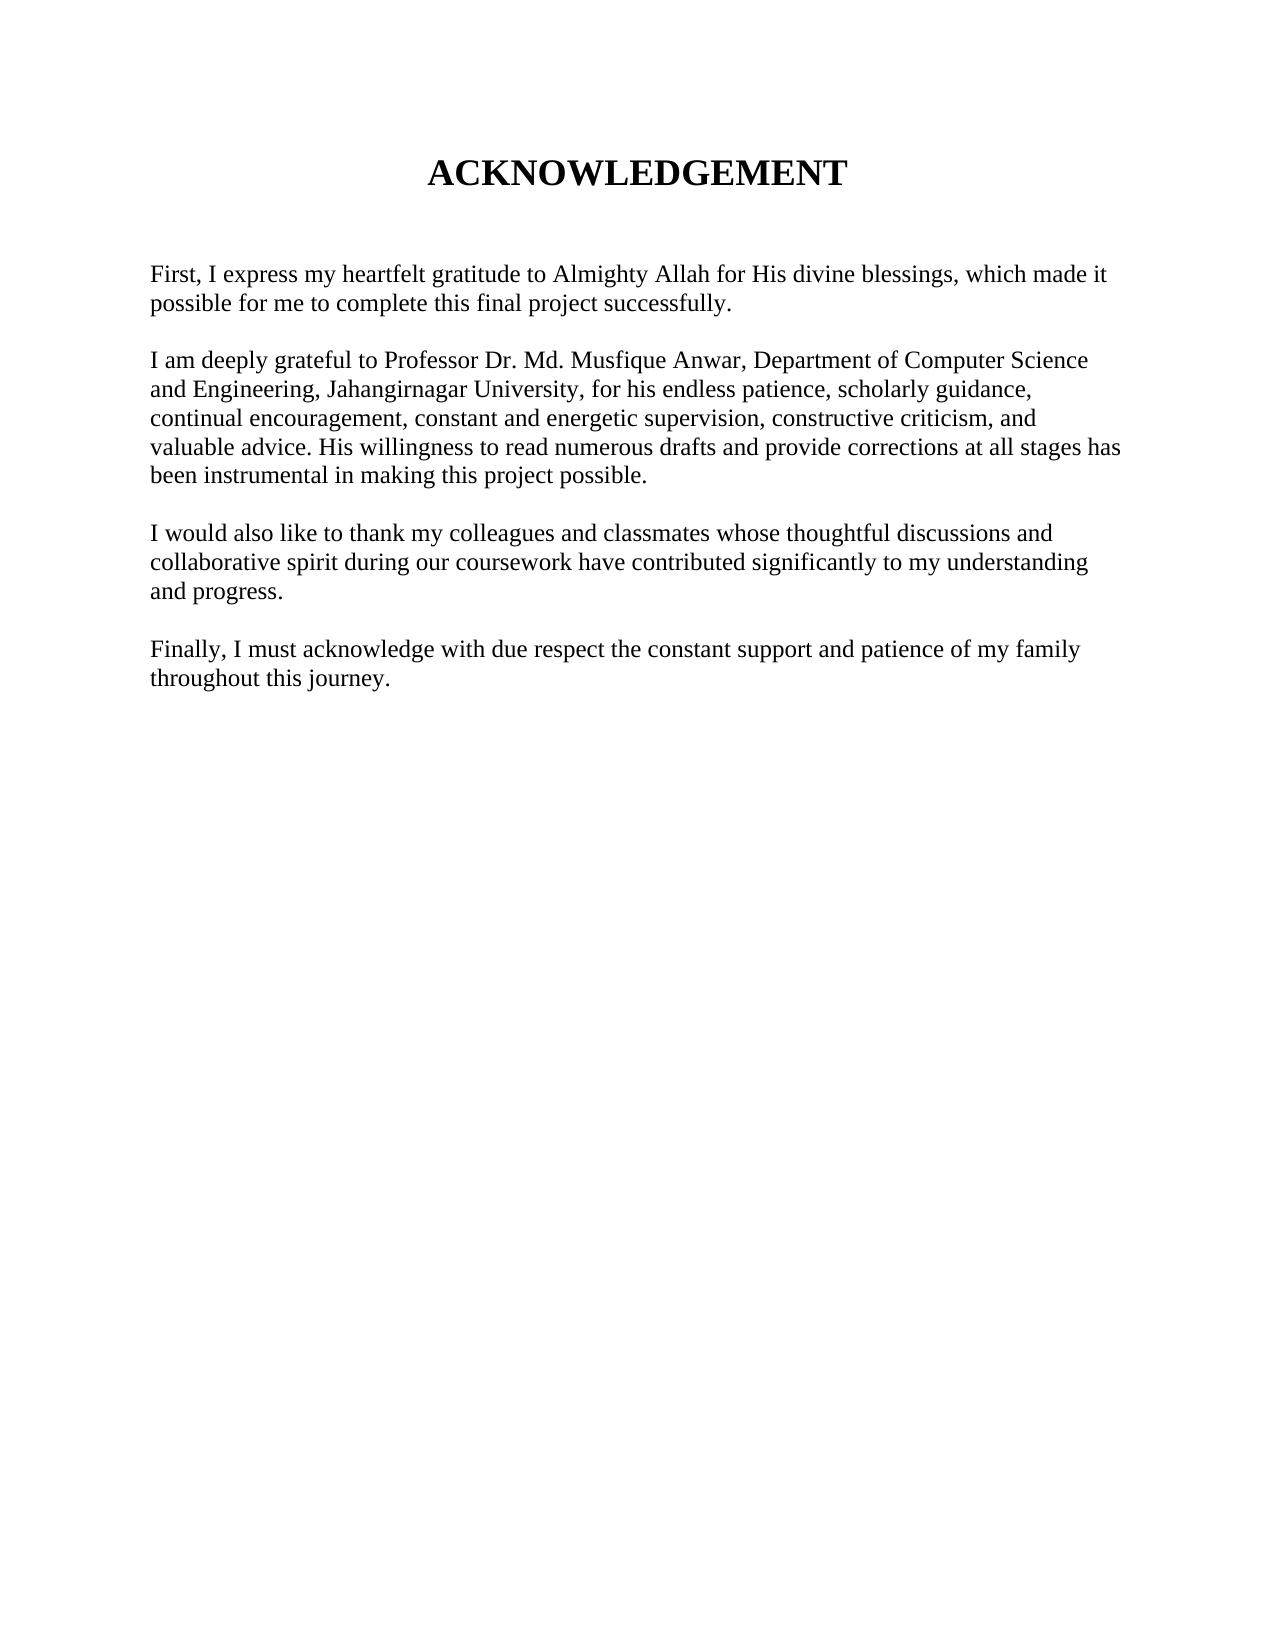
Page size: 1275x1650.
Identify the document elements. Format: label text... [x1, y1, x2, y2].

text I am deeply grateful to Professor Dr. Md. Musfique Anwar, Department of Computer Science and Engineering, Jahangirnagar University, for his endless patience, scholarly guidance, continual encouragement, constant and energetic supervision, constructive criticism, and valuable advice. His willingness to read numerous drafts and provide corrections at all stages has been instrumental in making this project possible. [150, 346, 1125, 489]
text I would also like to thank my colleagues and classmates whose thoughtful discussions and collaborative spirit during our coursework have contributed significantly to my understanding and progress. [150, 518, 1125, 605]
text Finally, I must acknowledge with due respect the constant support and patience of my family throughout this journey. [150, 634, 1125, 691]
text ACKNOWLEDGEMENT [150, 150, 1125, 193]
text First, I express my heartfelt gratitude to Almighty Allah for His divine blessings, which made it possible for me to complete this final project successfully. [150, 259, 1125, 316]
